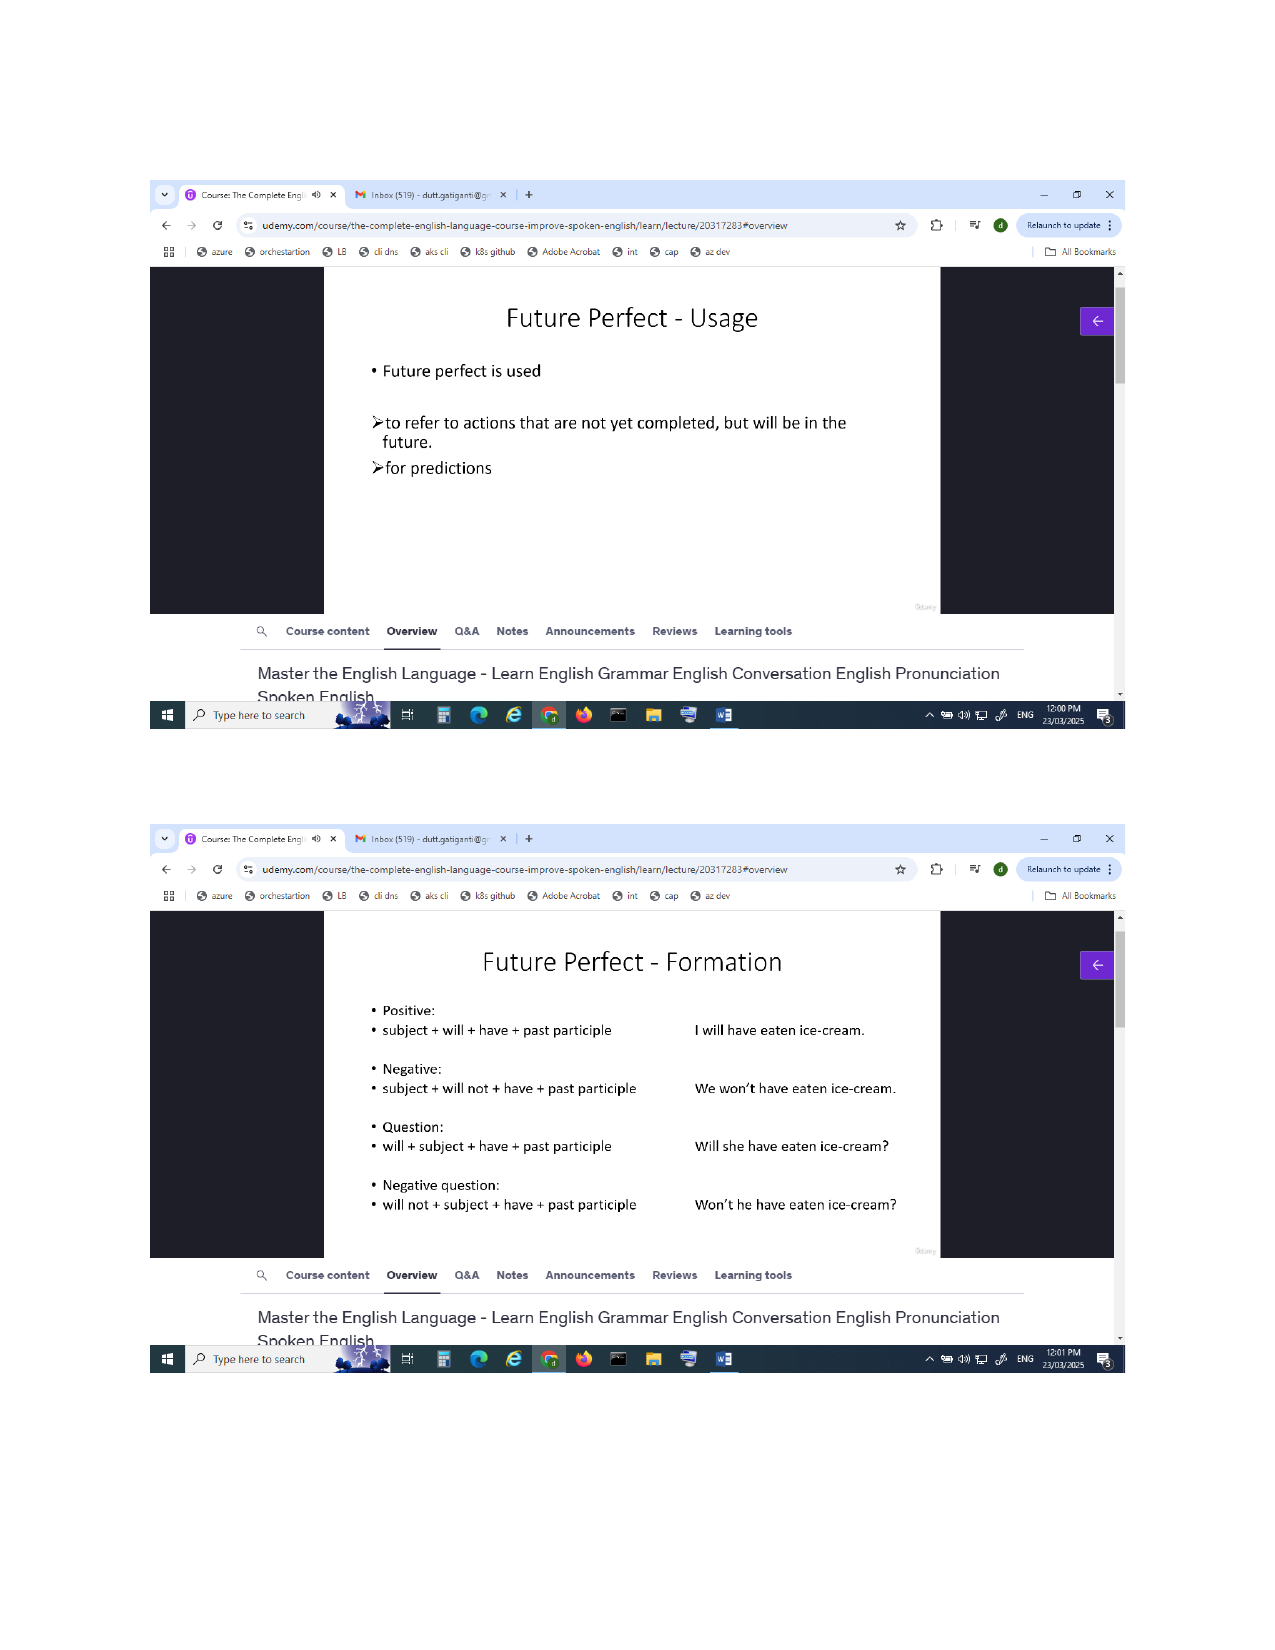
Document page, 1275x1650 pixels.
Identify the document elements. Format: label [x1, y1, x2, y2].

picture [150, 180, 1125, 729]
picture [150, 824, 1125, 1373]
